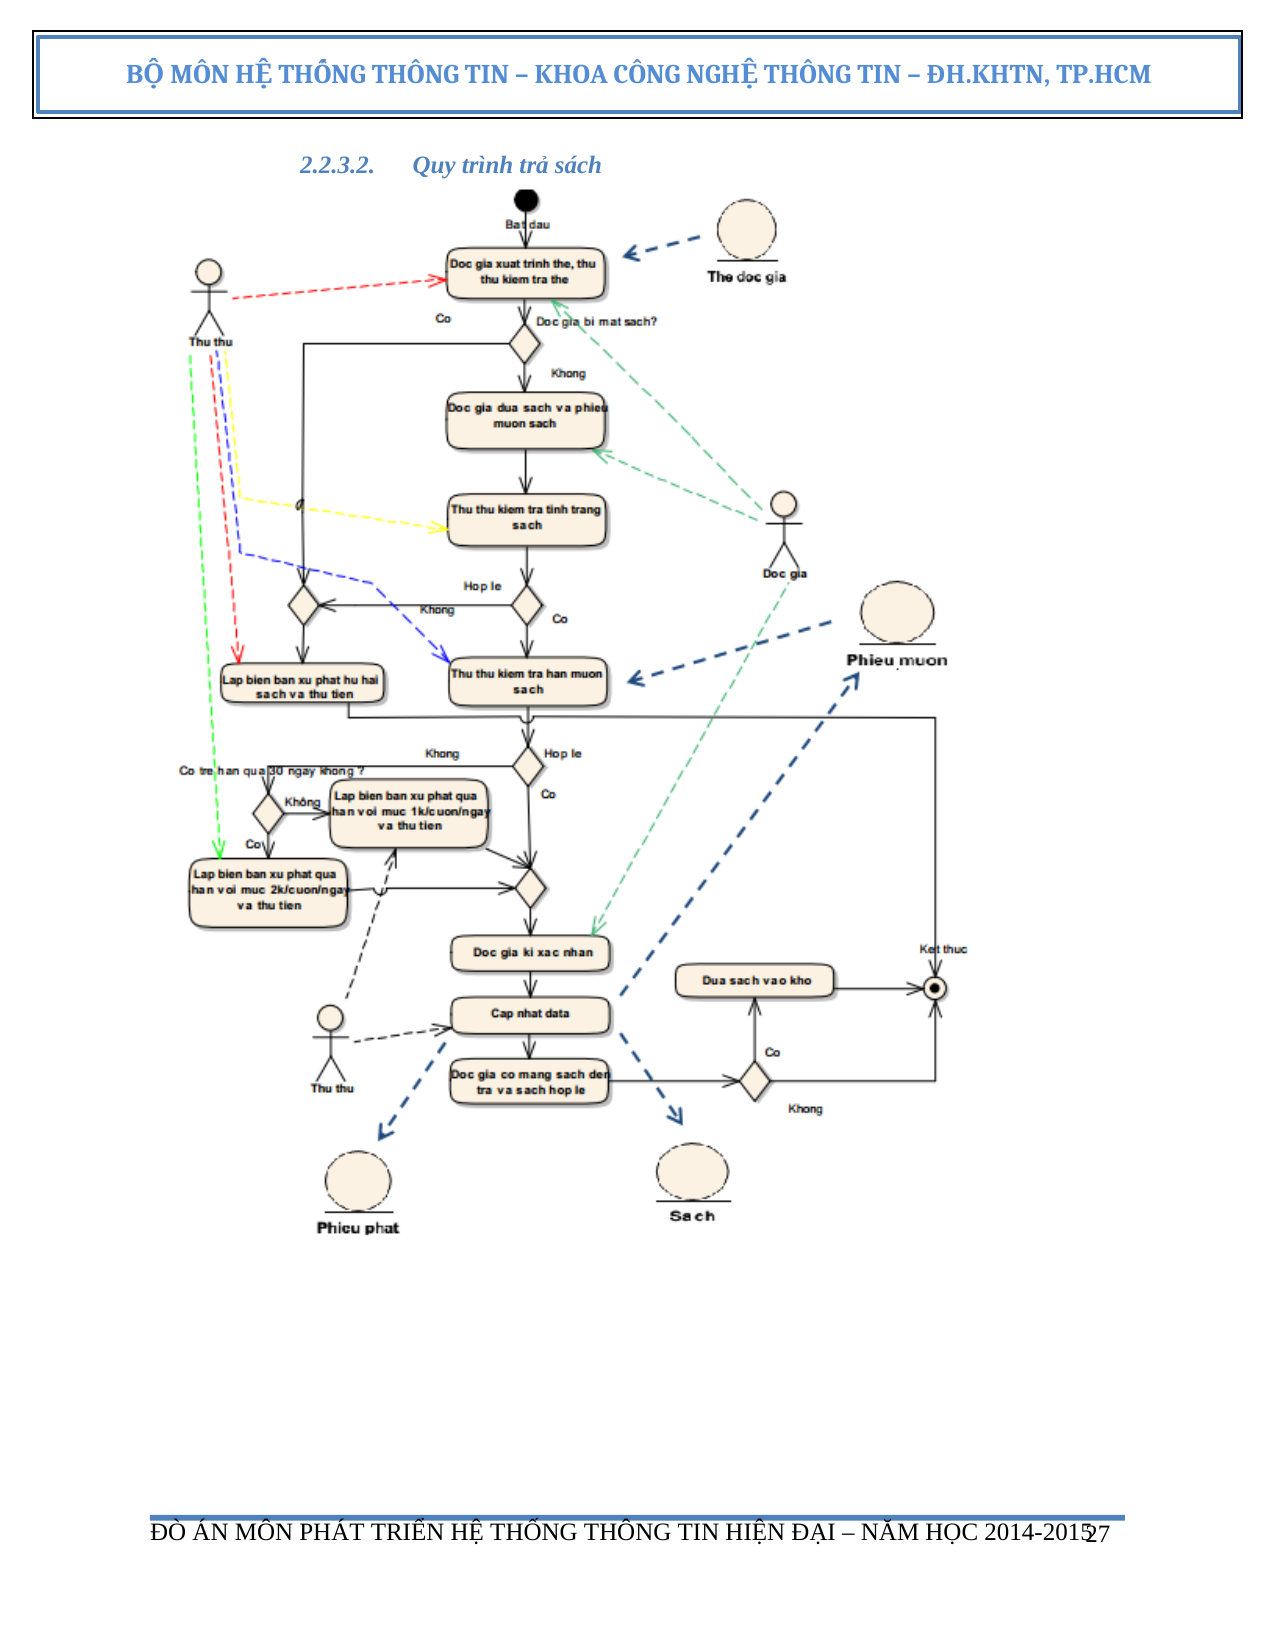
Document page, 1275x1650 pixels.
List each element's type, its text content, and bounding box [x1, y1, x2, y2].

picture [150, 183, 1055, 1279]
subtitle Quy trình trả sách [300, 150, 1125, 179]
